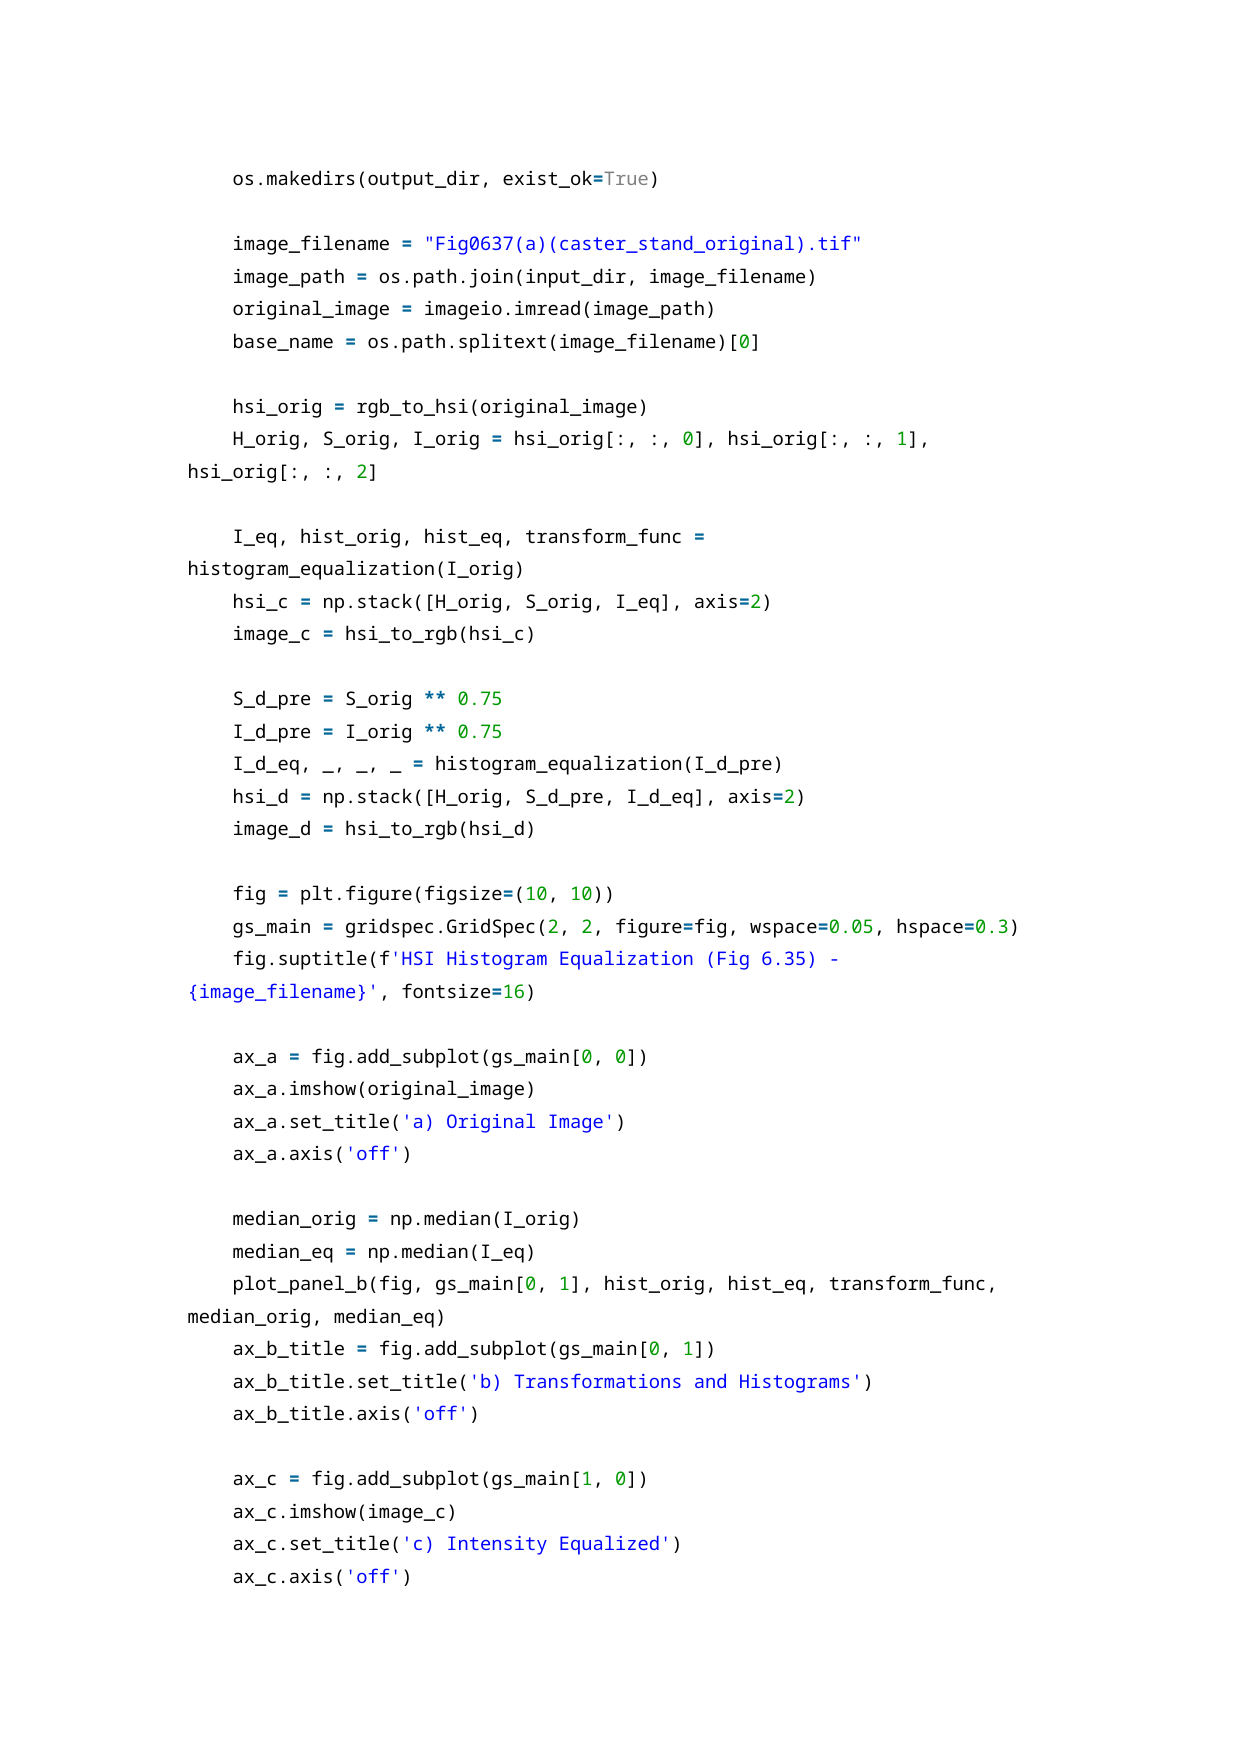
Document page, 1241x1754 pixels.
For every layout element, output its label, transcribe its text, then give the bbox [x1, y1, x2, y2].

text plot_panel_b(fig, gs_main[0, 1], hist_orig, hist_eq, transform_func, median_orig, median_eq) [187, 1267, 1053, 1332]
text fig.suptitle(f'HSI Histogram Equalization (Fig 6.35) - {image_filename}', fontsize=16) [187, 942, 1053, 1007]
text median_orig = np.median(I_orig) [187, 1202, 1053, 1234]
text base_name = os.path.splitext(image_filename)[0] [187, 324, 1053, 357]
text ax_b_title.set_title('b) Transformations and Histograms') [187, 1364, 1053, 1397]
text ax_b_title.axis('off') [187, 1397, 1053, 1429]
text I_d_eq, _, _, _ = histogram_equalization(I_d_pre) [187, 747, 1053, 779]
text I_d_pre = I_orig ** 0.75 [187, 714, 1053, 747]
text gs_main = gridspec.GridSpec(2, 2, figure=fig, wspace=0.05, hspace=0.3) [187, 909, 1053, 942]
text image_c = hsi_to_rgb(hsi_c) [187, 617, 1053, 649]
text ax_b_title = fig.add_subplot(gs_main[0, 1]) [187, 1332, 1053, 1364]
text fig = plt.figure(figsize=(10, 10)) [187, 877, 1053, 909]
text median_eq = np.median(I_eq) [187, 1234, 1053, 1267]
text ax_c.set_title('c) Intensity Equalized') [187, 1527, 1053, 1559]
text ax_a.imshow(original_image) [187, 1072, 1053, 1104]
text ax_a.set_title('a) Original Image') [187, 1104, 1053, 1137]
text image_d = hsi_to_rgb(hsi_d) [187, 812, 1053, 844]
text ax_c = fig.add_subplot(gs_main[1, 0]) [187, 1462, 1053, 1494]
text hsi_c = np.stack([H_orig, S_orig, I_eq], axis=2) [187, 584, 1053, 617]
text hsi_d = np.stack([H_orig, S_d_pre, I_d_eq], axis=2) [187, 779, 1053, 812]
text ax_c.imshow(image_c) [187, 1494, 1053, 1527]
text ax_a = fig.add_subplot(gs_main[0, 0]) [187, 1039, 1053, 1072]
text original_image = imageio.imread(image_path) [187, 292, 1053, 324]
text os.makedirs(output_dir, exist_ok=True) [187, 162, 1053, 194]
text I_eq, hist_orig, hist_eq, transform_func = histogram_equalization(I_orig) [187, 519, 1053, 584]
text image_path = os.path.join(input_dir, image_filename) [187, 259, 1053, 292]
text ax_c.axis('off') [187, 1559, 1053, 1592]
text H_orig, S_orig, I_orig = hsi_orig[:, :, 0], hsi_orig[:, :, 1], hsi_orig[:, :, 2] [187, 422, 1053, 487]
text S_d_pre = S_orig ** 0.75 [187, 682, 1053, 714]
text image_filename = "Fig0637(a)(caster_stand_original).tif" [187, 227, 1053, 259]
text ax_a.axis('off') [187, 1137, 1053, 1169]
text hsi_orig = rgb_to_hsi(original_image) [187, 389, 1053, 422]
